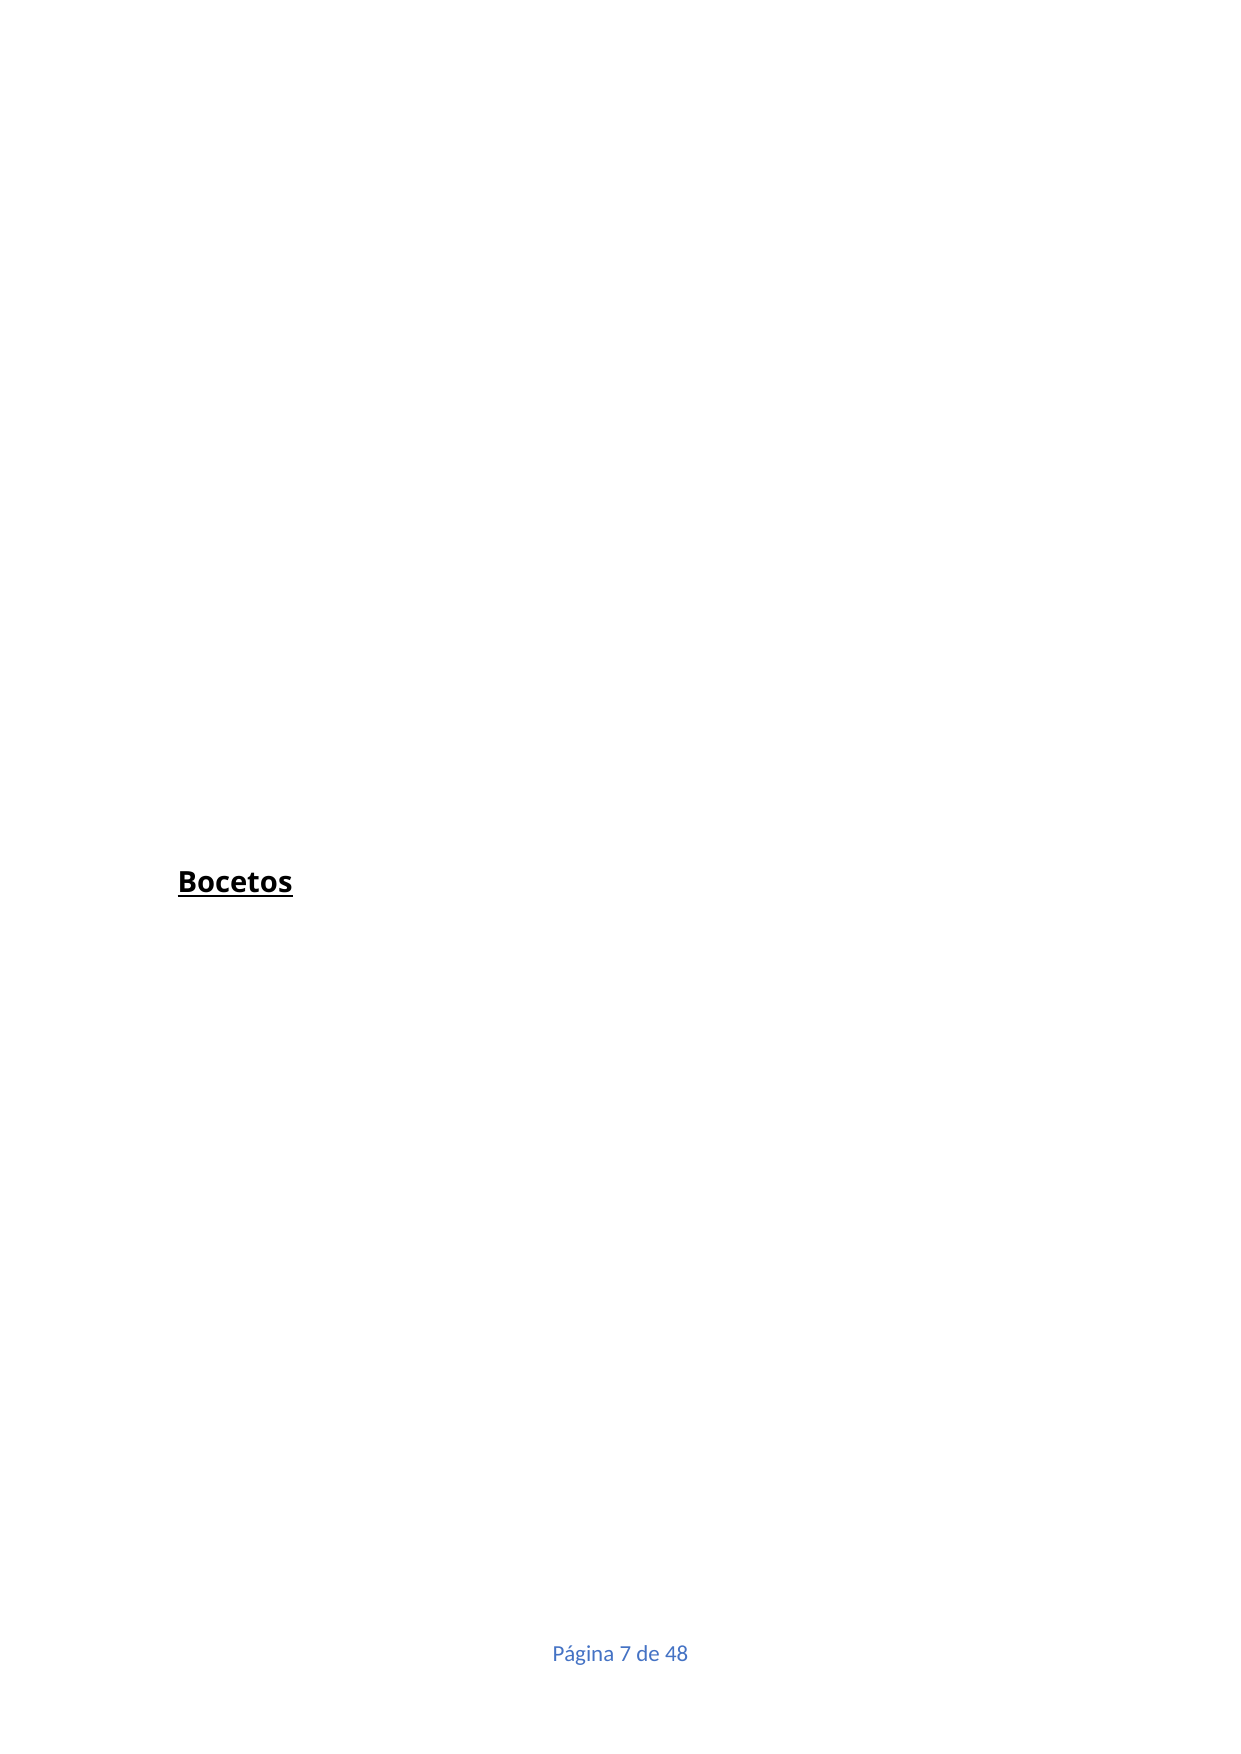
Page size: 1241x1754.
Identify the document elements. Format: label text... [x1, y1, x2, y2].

text Bocetos [177, 861, 1063, 901]
